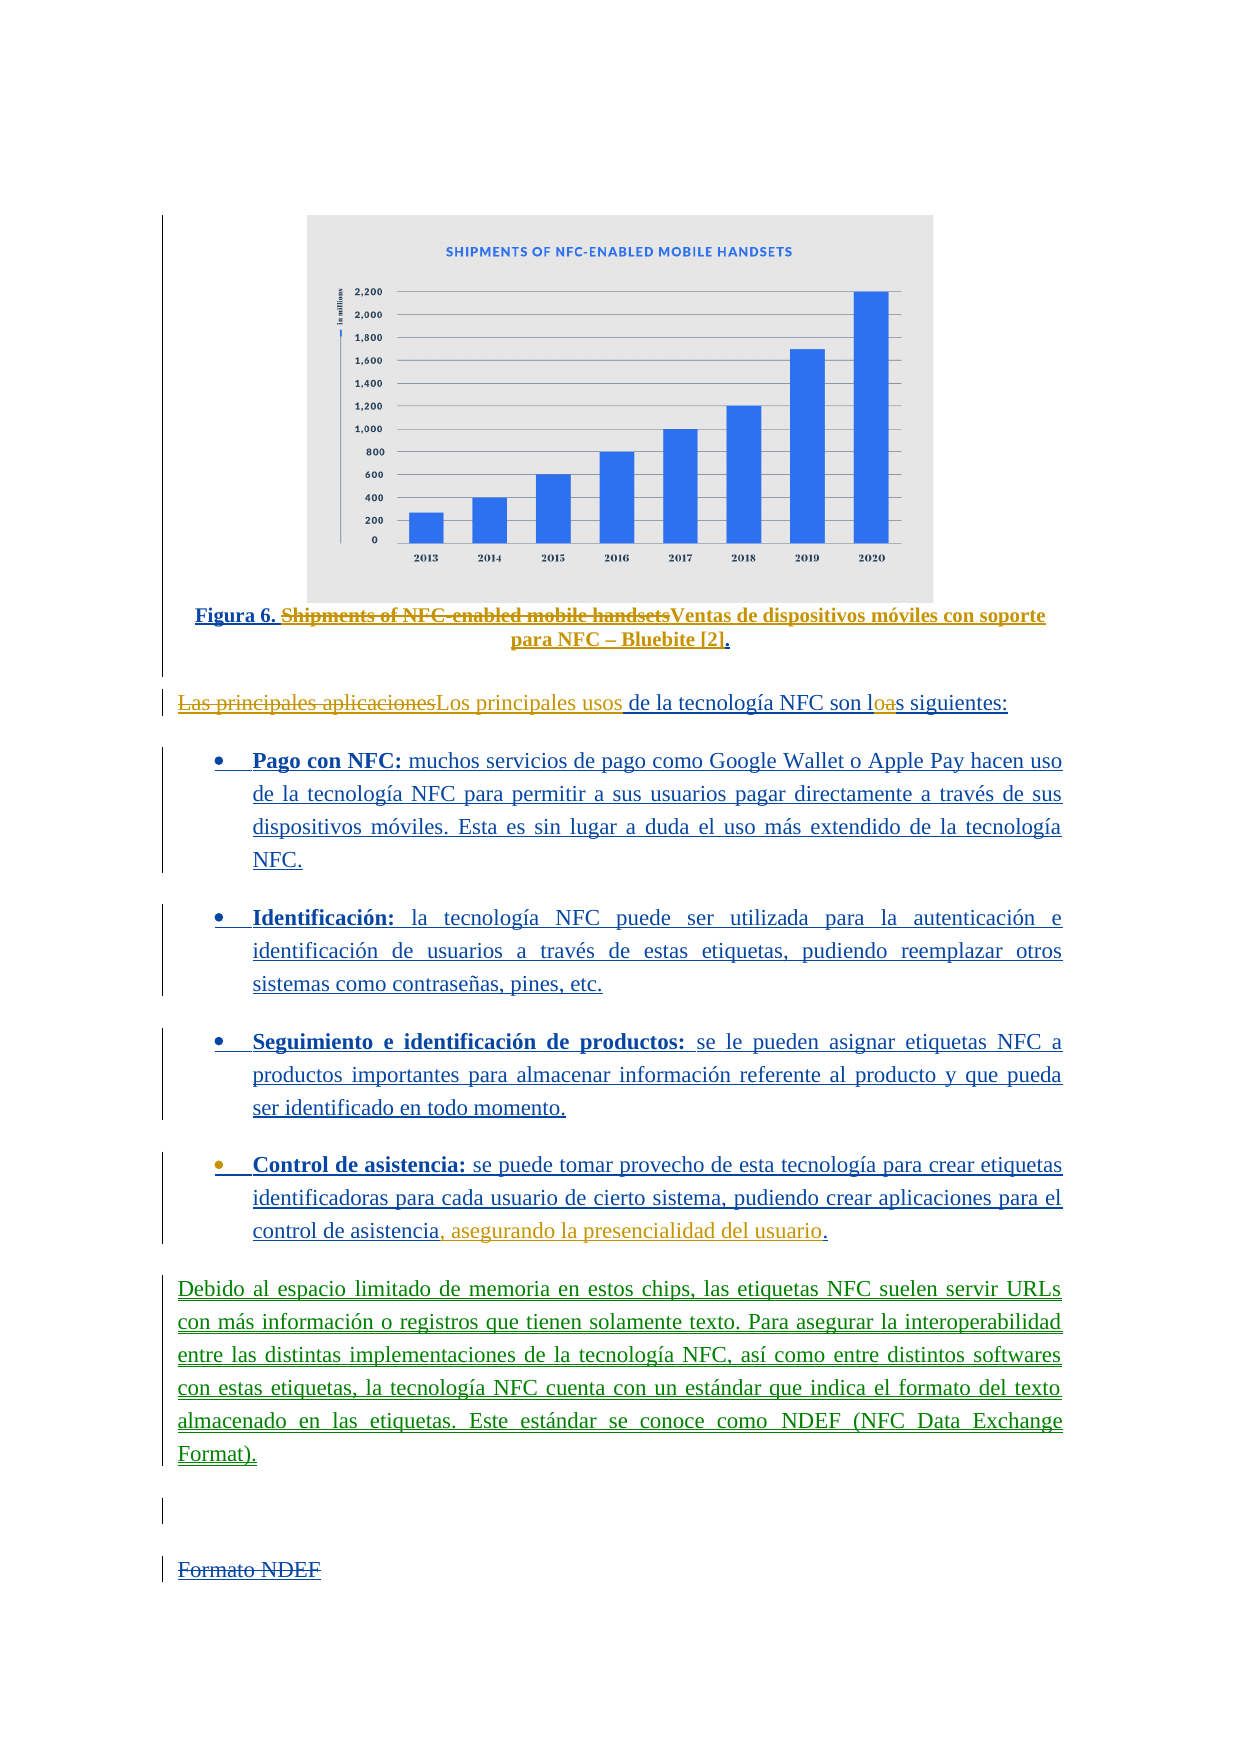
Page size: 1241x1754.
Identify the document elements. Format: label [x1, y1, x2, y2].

picture [306, 215, 934, 603]
